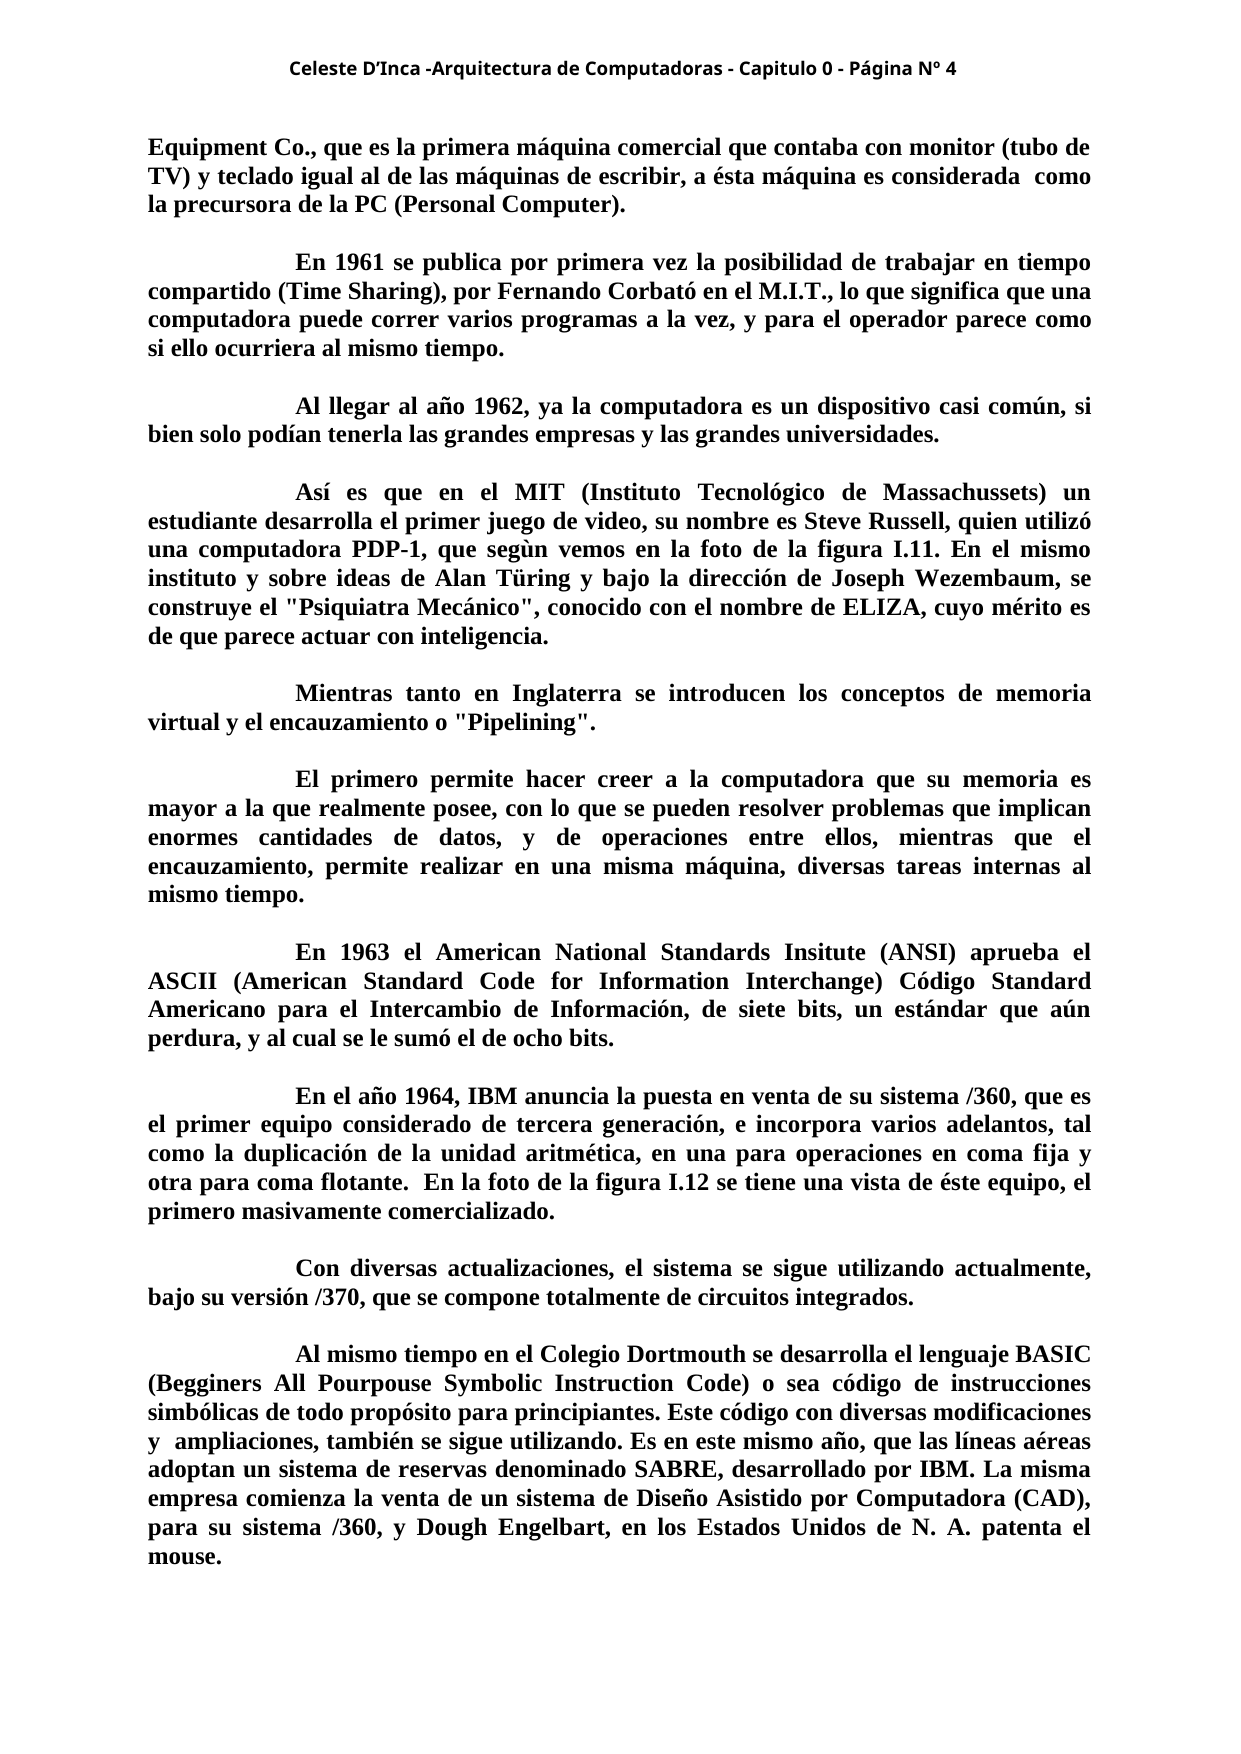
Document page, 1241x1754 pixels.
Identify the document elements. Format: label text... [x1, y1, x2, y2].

text Al llegar al año 1962, ya la computadora es un dispositivo casi común, si bien solo podían tenerla las grandes empresas y las grandes universidades. [148, 391, 1092, 448]
text Al mismo tiempo en el Colegio Dortmouth se desarrolla el lenguaje BASIC (Begginers All Pourpouse Symbolic Instruction Code) o sea código de instrucciones simbólicas de todo propósito para principiantes. Este código con diversas modificaciones y ampliaciones, también se sigue utilizando. Es en este mismo año, que las líneas aéreas adoptan un sistema de reservas denominado SABRE, desarrollado por IBM. La misma empresa comienza la venta de un sistema de Diseño Asistido por Computadora (CAD), para su sistema /360, y Dough Engelbart, en los Estados Unidos de N. A. patenta el mouse. [148, 1339, 1092, 1569]
text Así es que en el MIT (Instituto Tecnológico de Massachussets) un estudiante desarrolla el primer juego de video, su nombre es Steve Russell, quien utilizó una computadora PDP-1, que segùn vemos en la foto de la figura I.11. En el mismo instituto y sobre ideas de Alan Türing y bajo la dirección de Joseph Wezembaum, se construye el "Psiquiatra Mecánico", conocido con el nombre de ELIZA, cuyo mérito es de que parece actuar con inteligencia. [148, 477, 1092, 649]
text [148, 132, 1092, 218]
text El primero permite hacer creer a la computadora que su memoria es mayor a la que realmente posee, con lo que se pueden resolver problemas que implican enormes cantidades de datos, y de operaciones entre ellos, mientras que el encauzamiento, permite realizar en una misma máquina, diversas tareas internas al mismo tiempo. [148, 764, 1092, 908]
text En 1963 el American National Standards Insitute (ANSI) aprueba el ASCII (American Standard Code for Information Interchange) Código Standard Americano para el Intercambio de Información, de siete bits, un estándar que aún perdura, y al cual se le sumó el de ocho bits. [148, 937, 1092, 1052]
text Con diversas actualizaciones, el sistema se sigue utilizando actualmente, bajo su versión /370, que se compone totalmente de circuitos integrados. [148, 1253, 1092, 1311]
text Mientras tanto en Inglaterra se introducen los conceptos de memoria virtual y el encauzamiento o "Pipelining". [148, 678, 1092, 736]
text En el año 1964, IBM anuncia la puesta en venta de su sistema /360, que es el primer equipo considerado de tercera generación, e incorpora varios adelantos, tal como la duplicación de la unidad aritmética, en una para operaciones en coma fija y otra para coma flotante. En la foto de la figura I.12 se tiene una vista de éste equipo, el primero masivamente comercializado. [148, 1081, 1092, 1224]
text En 1961 se publica por primera vez la posibilidad de trabajar en tiempo compartido (Time Sharing), por Fernando Corbató en el M.I.T., lo que significa que una computadora puede correr varios programas a la vez, y para el operador parece como si ello ocurriera al mismo tiempo. [148, 247, 1092, 362]
